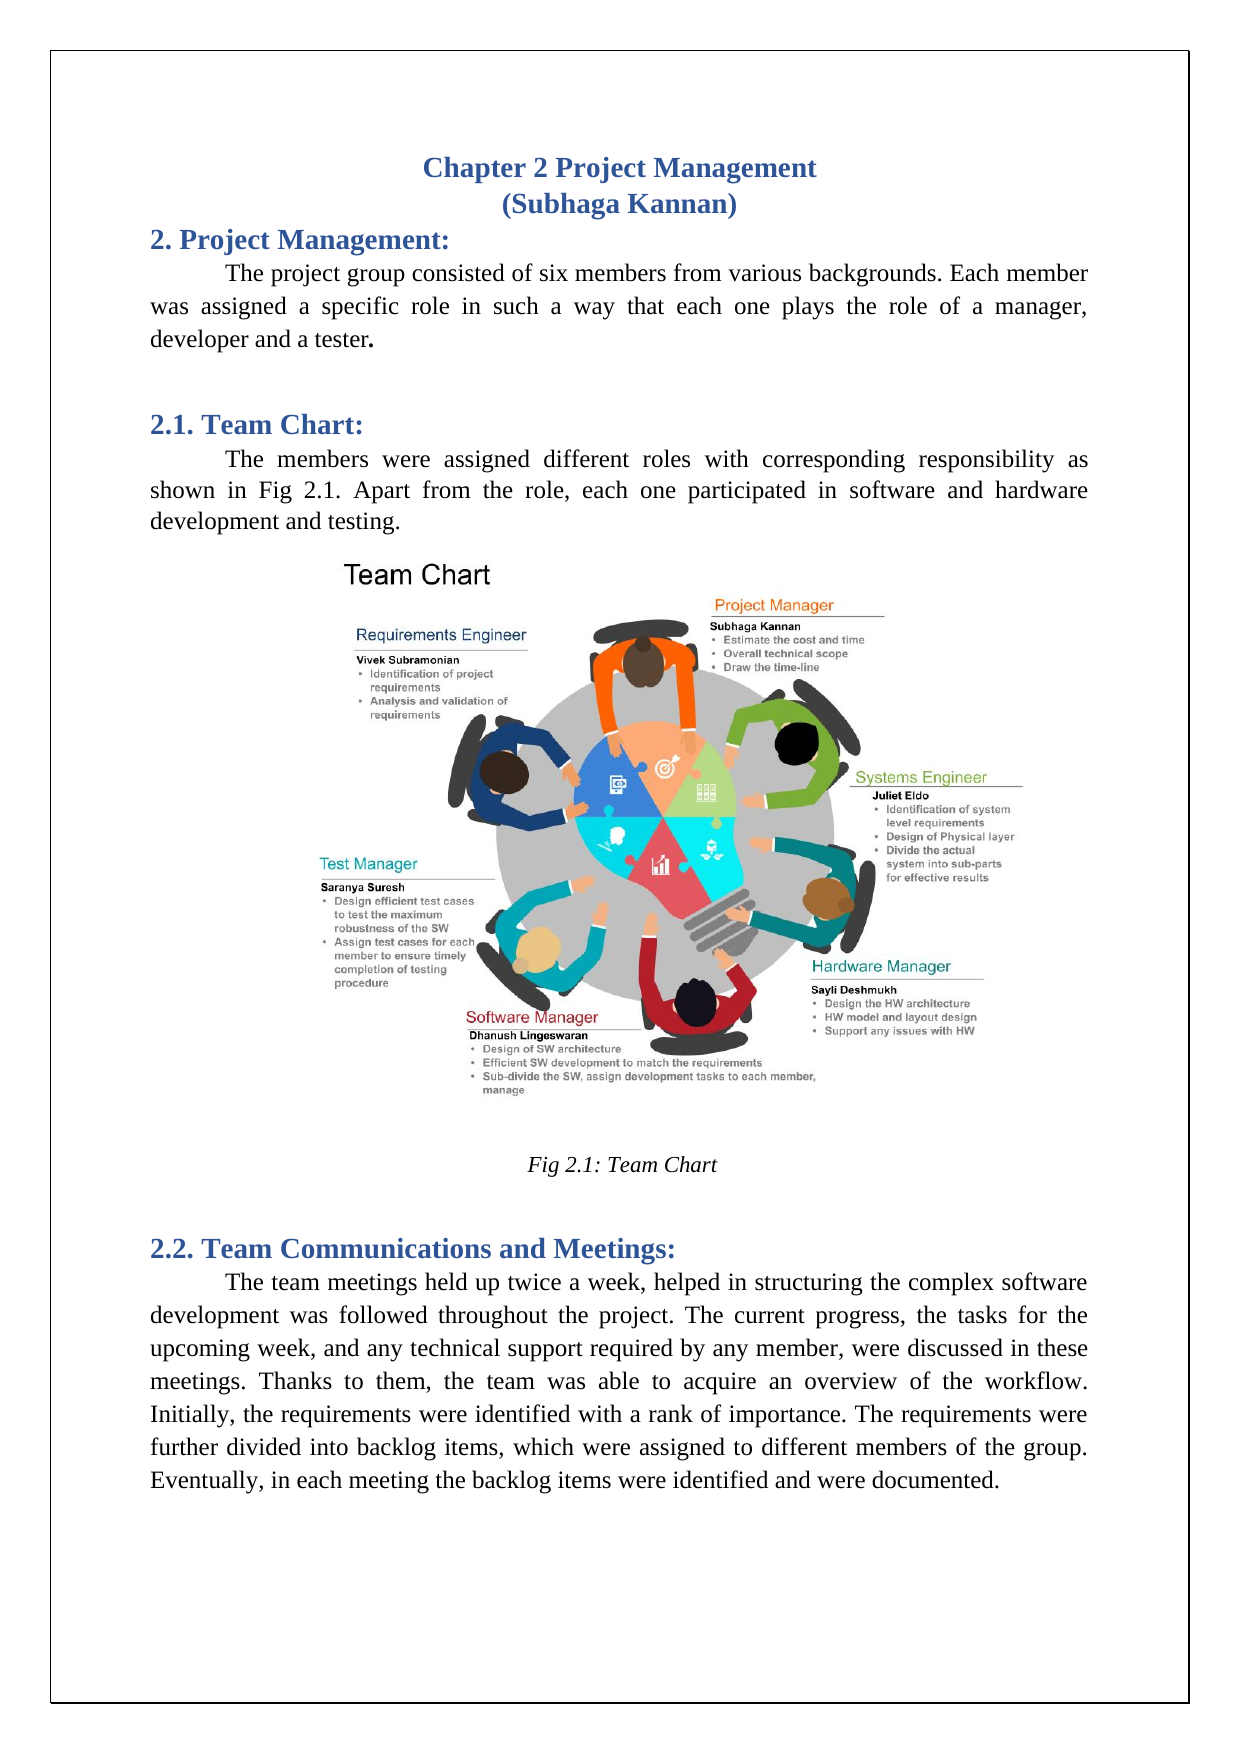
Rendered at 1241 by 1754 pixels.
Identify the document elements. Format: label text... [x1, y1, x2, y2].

subtitle 2. Project Management: [150, 222, 1089, 256]
subtitle 2.2. Team Communications and Meetings: [150, 1231, 1089, 1264]
picture [150, 553, 1123, 1099]
subtitle 2.1. Team Chart: [150, 407, 1089, 441]
text The team meetings held up twice a week, helped in structuring the complex software development was followed throughout the project. The current progress, the tasks for the upcoming week, and any technical support required by any member, were discussed in these meetings. Thanks to them, the team was able to acquire an overview of the workflow. Initially, the requirements were identified with a rank of importance. The requirements were further divided into backlog items, which were assigned to different members of the group. Eventually, in each meeting the backlog items were identified and were documented. [150, 1267, 1089, 1494]
text The project group consisted of six members from various backgrounds. Each member was assigned a specific role in such a way that each one plays the role of a manager, developer and a tester. [150, 258, 1089, 353]
text The members were assigned different roles with corresponding responsibility as shown in Fig 2.1. Apart from the role, each one participated in software and hardware development and testing. [150, 444, 1089, 534]
subtitle (Subhaga Kannan) [150, 186, 1089, 220]
text Fig 2.1: Team Chart [150, 1151, 1089, 1177]
subtitle Chapter 2 Project Management [150, 150, 1089, 183]
